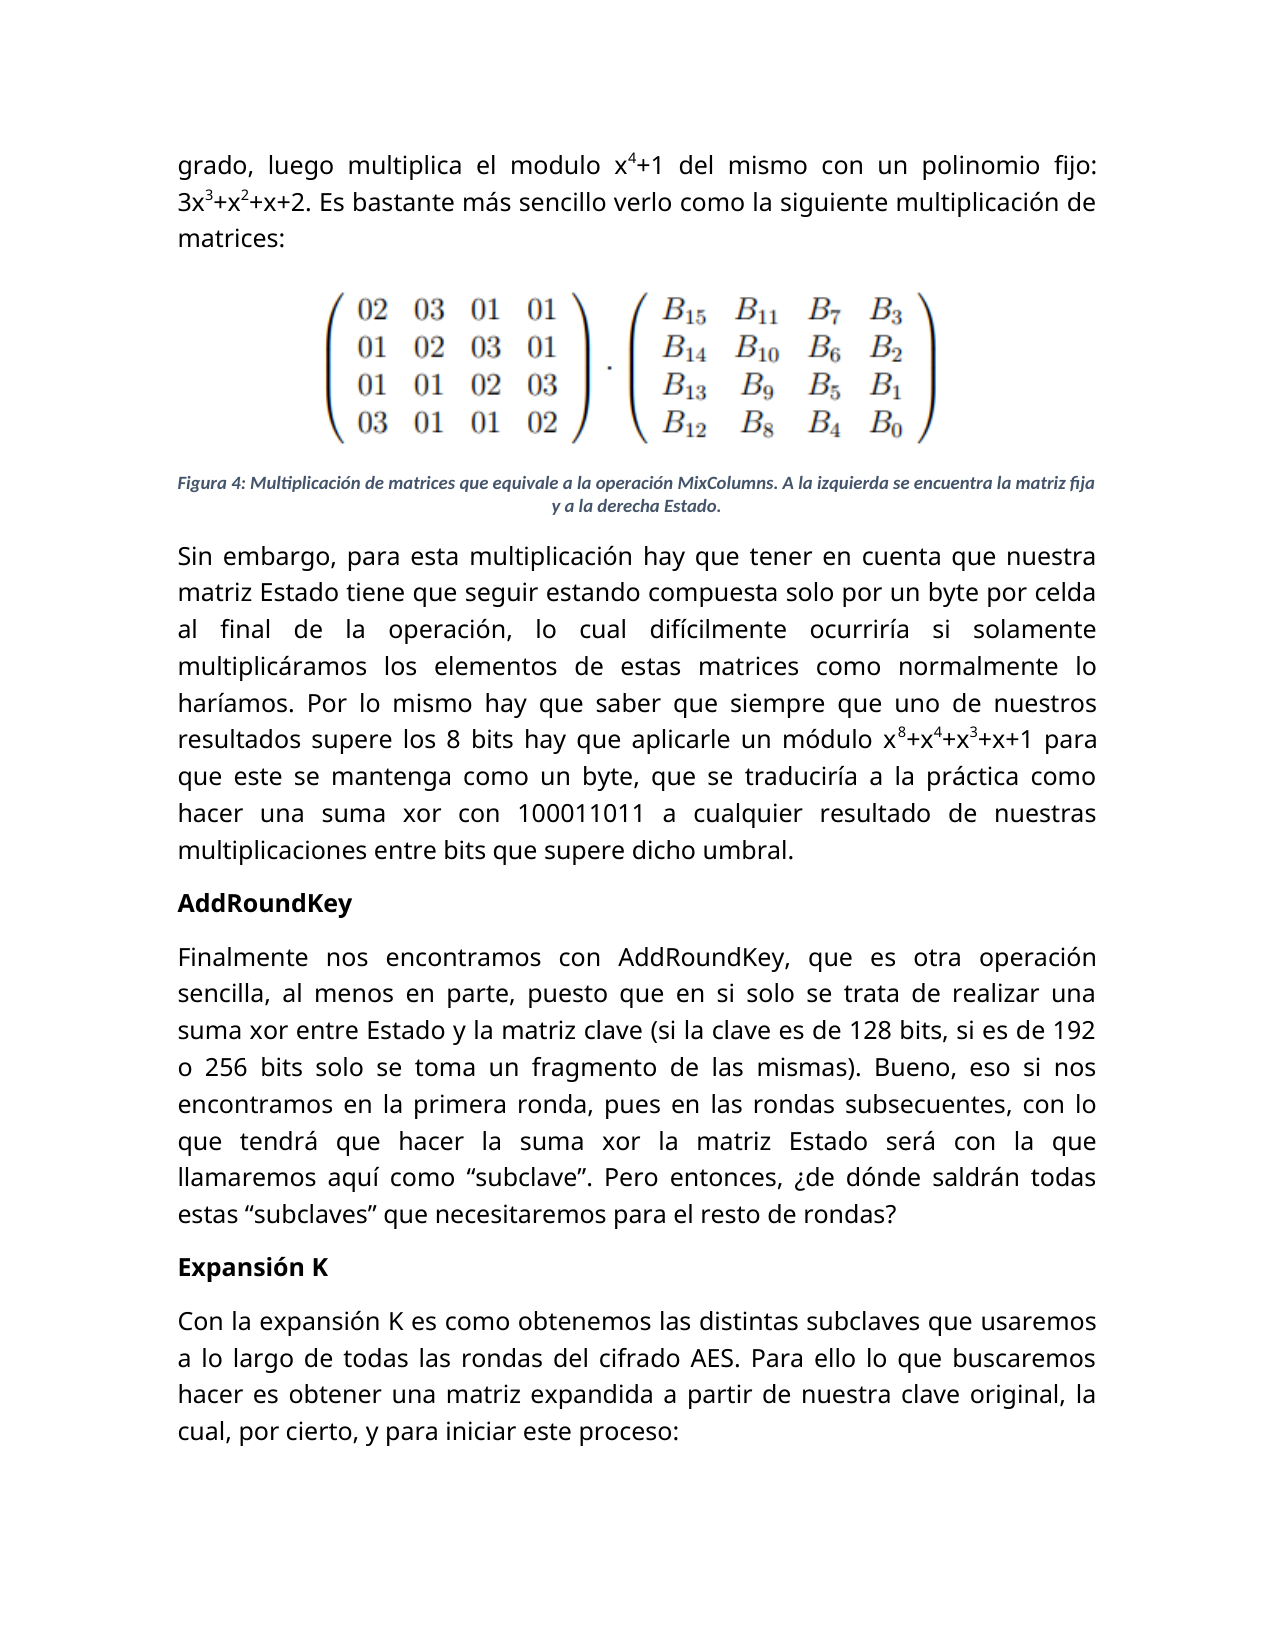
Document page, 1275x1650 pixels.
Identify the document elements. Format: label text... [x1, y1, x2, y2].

picture [314, 274, 961, 453]
text AddRoundKey [177, 886, 1098, 920]
text Finalmente nos encontramos con AddRoundKey, que es otra operación sencilla, al menos en parte, puesto que en si solo se trata de realizar una suma xor entre Estado y la matriz clave (si la clave es de 128 bits, si es de 192 o 256 bits solo se toma un fragmento de las mismas). Bueno, eso si nos encontramos en la primera ronda, pues en las rondas subsecuentes, con lo que tendrá que hacer la suma xor la matriz Estado será con la que llamaremos aquí como “subclave”. Pero entonces, ¿de dónde saldrán todas estas “subclaves” que necesitaremos para el resto de rondas? [177, 939, 1098, 1231]
text Figura 4: Multiplicación de matrices que equivale a la operación MixColumns. A la izquierda se encuentra la matriz fija y a la derecha Estado. [177, 472, 1098, 517]
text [177, 148, 1098, 255]
text Con la expansión K es como obtenemos las distintas subclaves que usaremos a lo largo de todas las rondas del cifrado AES. Para ello lo que buscaremos hacer es obtener una matriz expandida a partir de nuestra clave original, la cual, por cierto, y para iniciar este proceso: [177, 1303, 1098, 1448]
text Sin embargo, para esta multiplicación hay que tener en cuenta que nuestra matriz Estado tiene que seguir estando compuesta solo por un byte por celda al final de la operación, lo cual difícilmente ocurriría si solamente multiplicáramos los elementos de estas matrices como normalmente lo haríamos. Por lo mismo hay que saber que siempre que uno de nuestros resultados supere los 8 bits hay que aplicarle un módulo x8+x4+x3+x+1 para que este se mantenga como un byte, que se traduciría a la práctica como hacer una suma xor con 100011011 a cualquier resultado de nuestras multiplicaciones entre bits que supere dicho umbral. [177, 538, 1098, 866]
text Expansión K [177, 1250, 1098, 1284]
